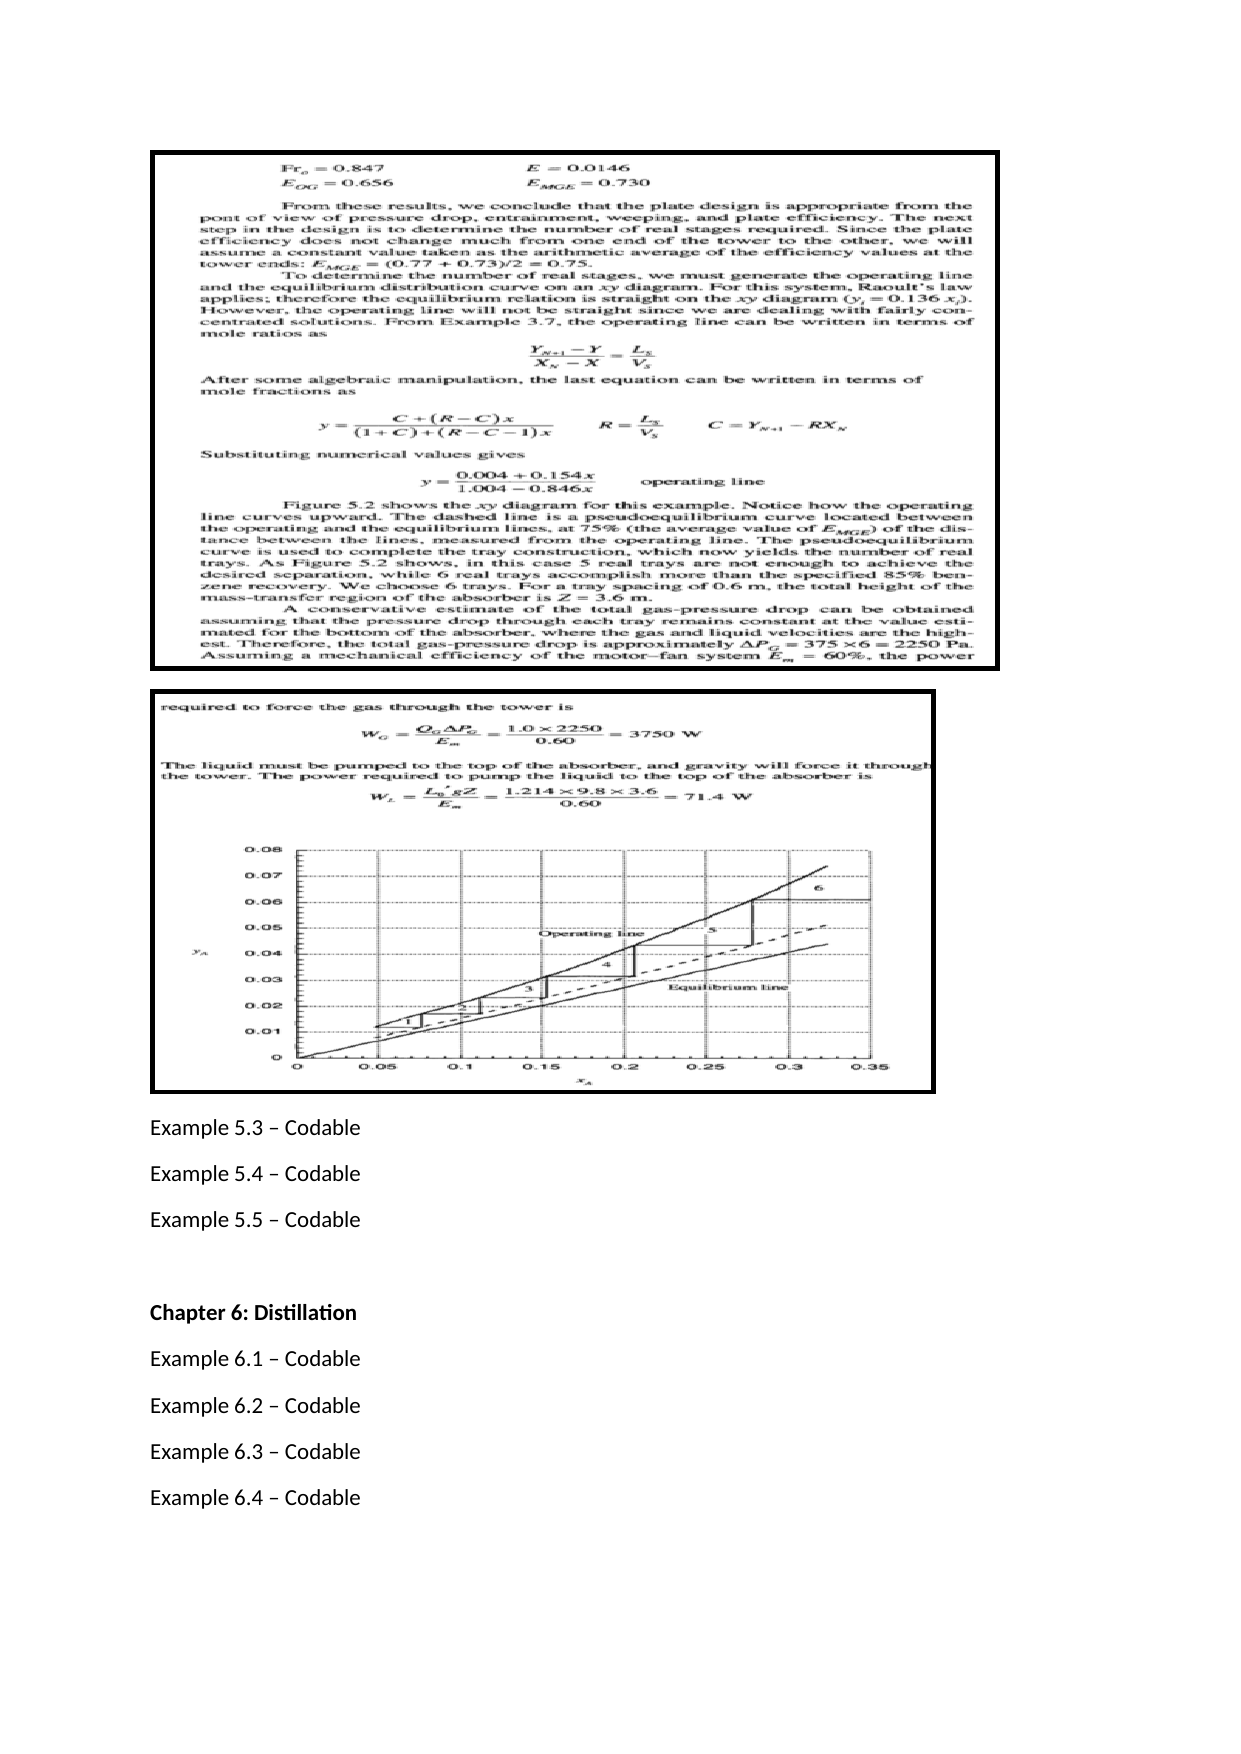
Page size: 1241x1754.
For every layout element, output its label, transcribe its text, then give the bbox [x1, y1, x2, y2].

text Example 5.4 – Codable [150, 1159, 1090, 1187]
text Chapter 6: Distillation [150, 1298, 1090, 1326]
text Example 6.1 – Codable [150, 1344, 1090, 1372]
picture [155, 155, 995, 666]
text Example 6.4 – Codable [150, 1483, 1090, 1512]
text Example 5.3 – Codable [150, 1113, 1090, 1141]
text Example 6.3 – Codable [150, 1437, 1090, 1465]
text Example 5.5 – Codable [150, 1205, 1090, 1233]
text Example 6.2 – Codable [150, 1391, 1090, 1419]
picture [155, 694, 931, 1090]
